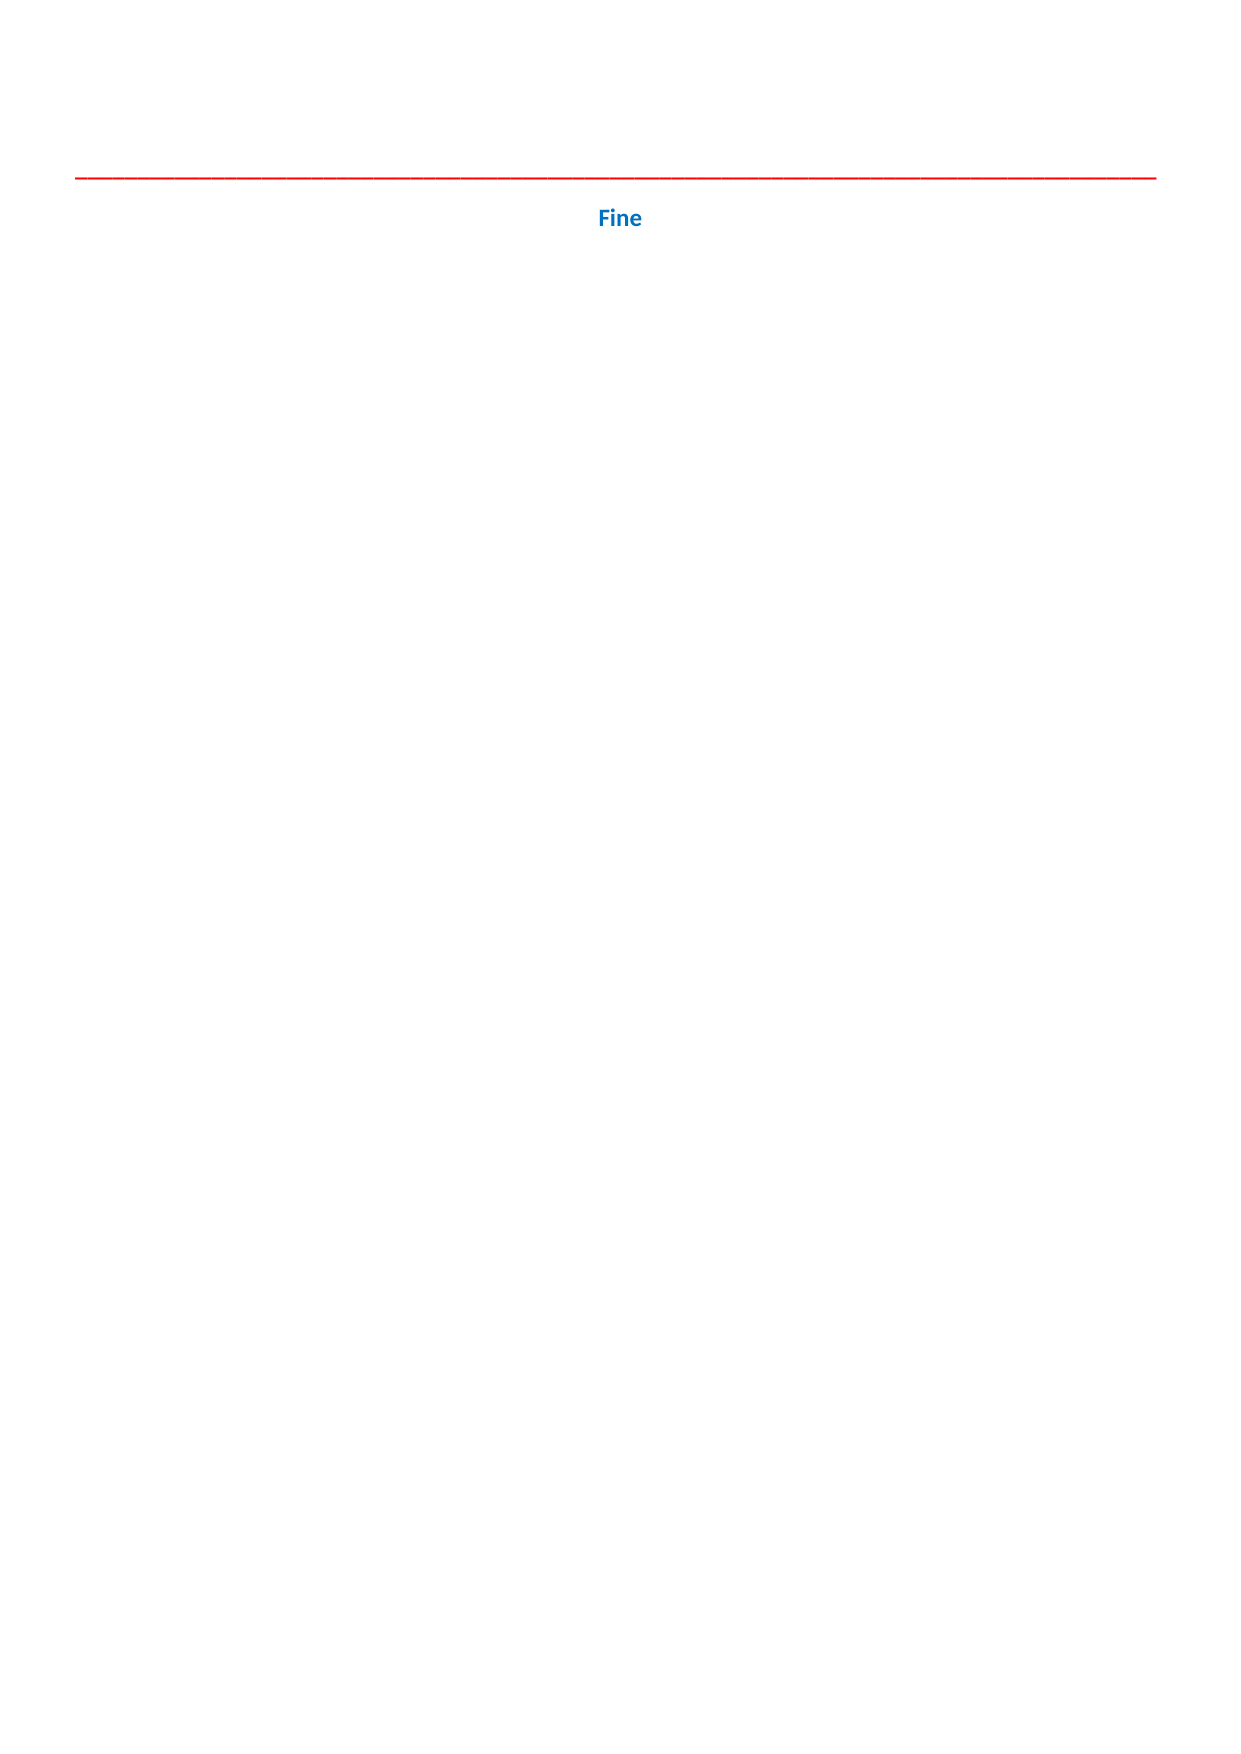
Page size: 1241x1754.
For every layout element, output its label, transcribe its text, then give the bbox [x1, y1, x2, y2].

text _______________________________________________________________________________________ [75, 152, 1165, 183]
list Fine [75, 202, 1165, 232]
